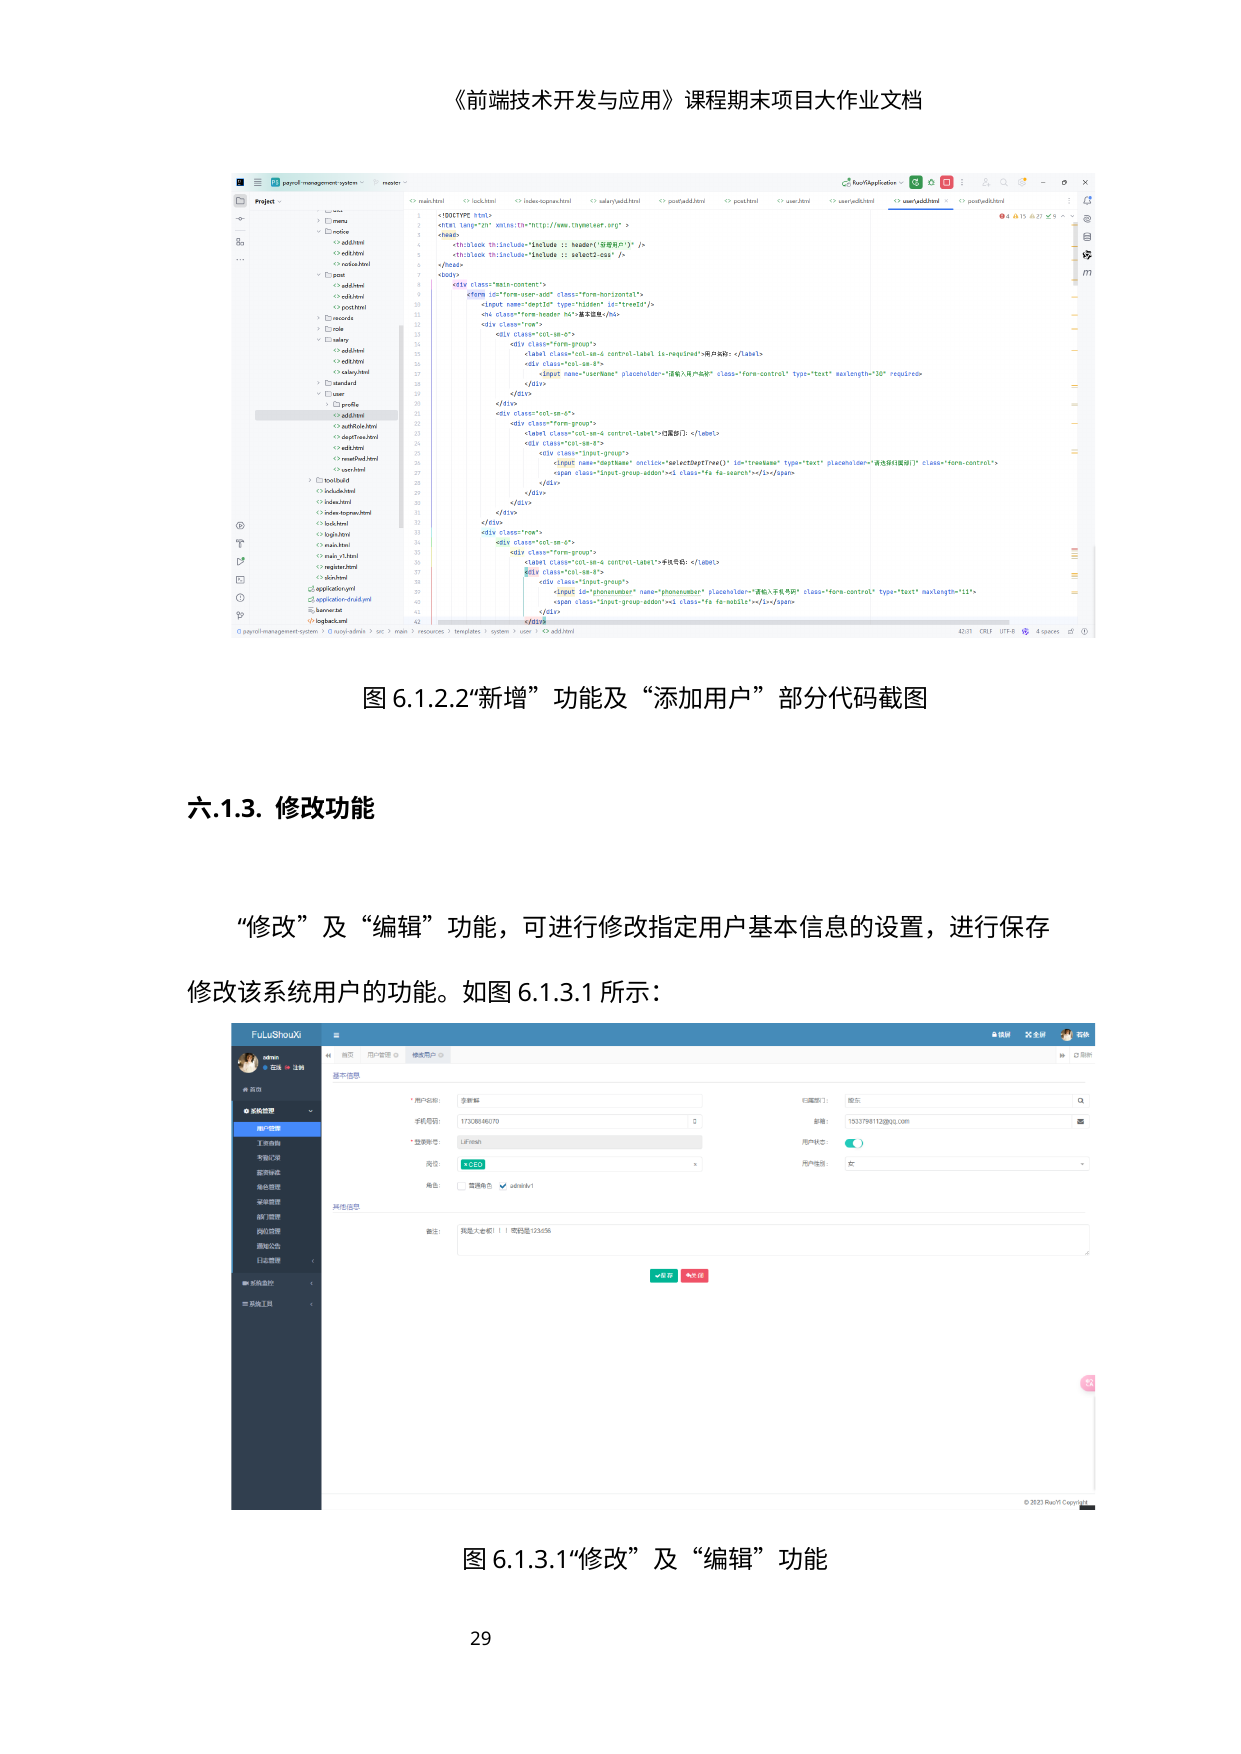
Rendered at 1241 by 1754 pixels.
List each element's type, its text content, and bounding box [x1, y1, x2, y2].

text 图6.1.3.1“修改”及“编辑”功能 [187, 1525, 1053, 1590]
text 图6.1.2.2“新增”功能及“添加用户”部分代码截图 [187, 664, 1053, 729]
text “修改”及“编辑”功能，可进行修改指定用户基本信息的设置，进行保存修改该系统用户的功能。如图6.1.3.1所示： [187, 893, 1053, 1023]
picture [231, 173, 1096, 638]
subtitle 修改功能 [187, 774, 1053, 839]
picture [231, 1023, 1096, 1510]
